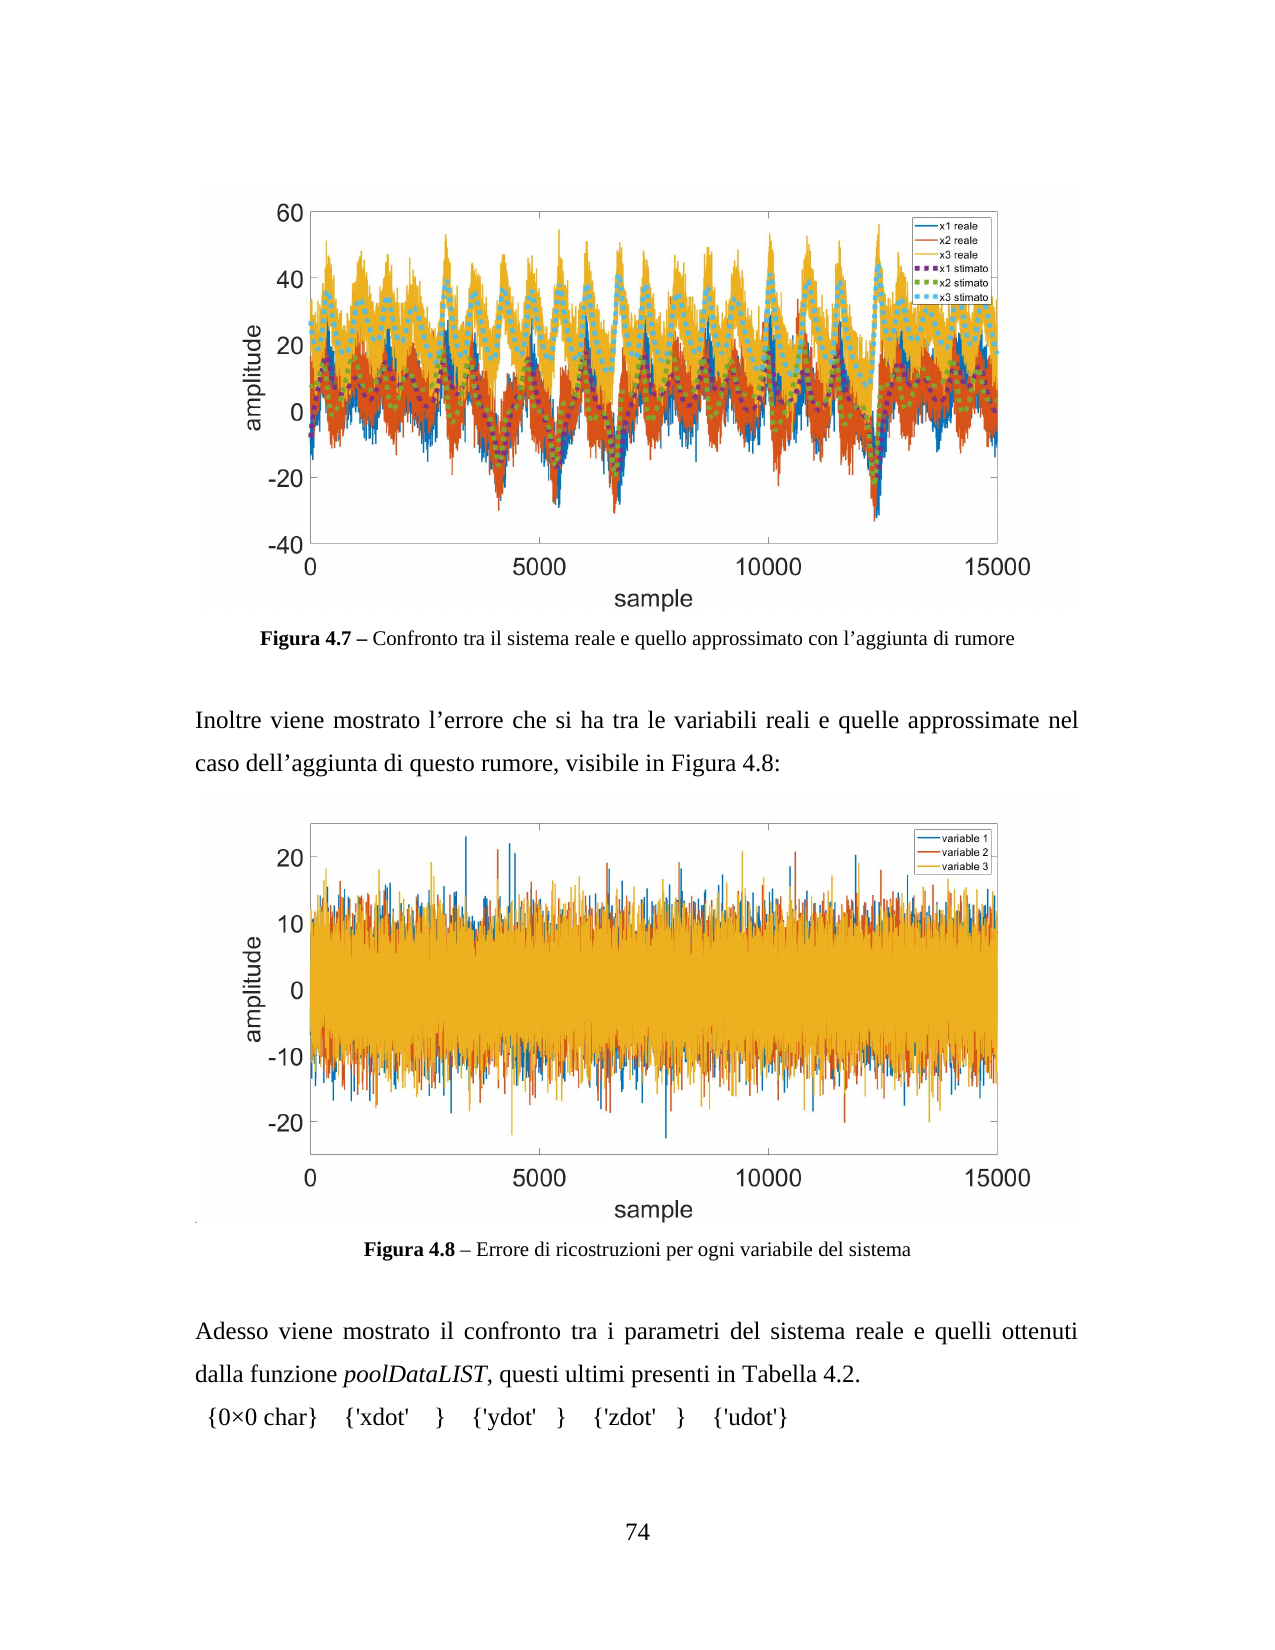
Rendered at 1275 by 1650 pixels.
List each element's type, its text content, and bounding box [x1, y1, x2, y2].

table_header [195, 1403, 1079, 1446]
text Inoltre viene mostrato l’errore che si ha tra le variabili reali e quelle approssimate nel caso dell’aggiunta di questo rumore, visibile in Figura 4.8: [195, 705, 1080, 777]
text Adesso viene mostrato il confronto tra i parametri del sistema reale e quelli ottenuti dalla funzione poolDataLIST, questi ultimi presenti in Tabella 4.2. [195, 1316, 1080, 1388]
picture [195, 791, 1080, 1223]
text Figura 4.8 – Errore di ricostruzioni per ogni variabile del sistema [195, 1237, 1080, 1261]
picture [195, 180, 1080, 612]
text Figura 4.7 – Confronto tra il sistema reale e quello approssimato con l’aggiunta di rumore [195, 626, 1080, 650]
